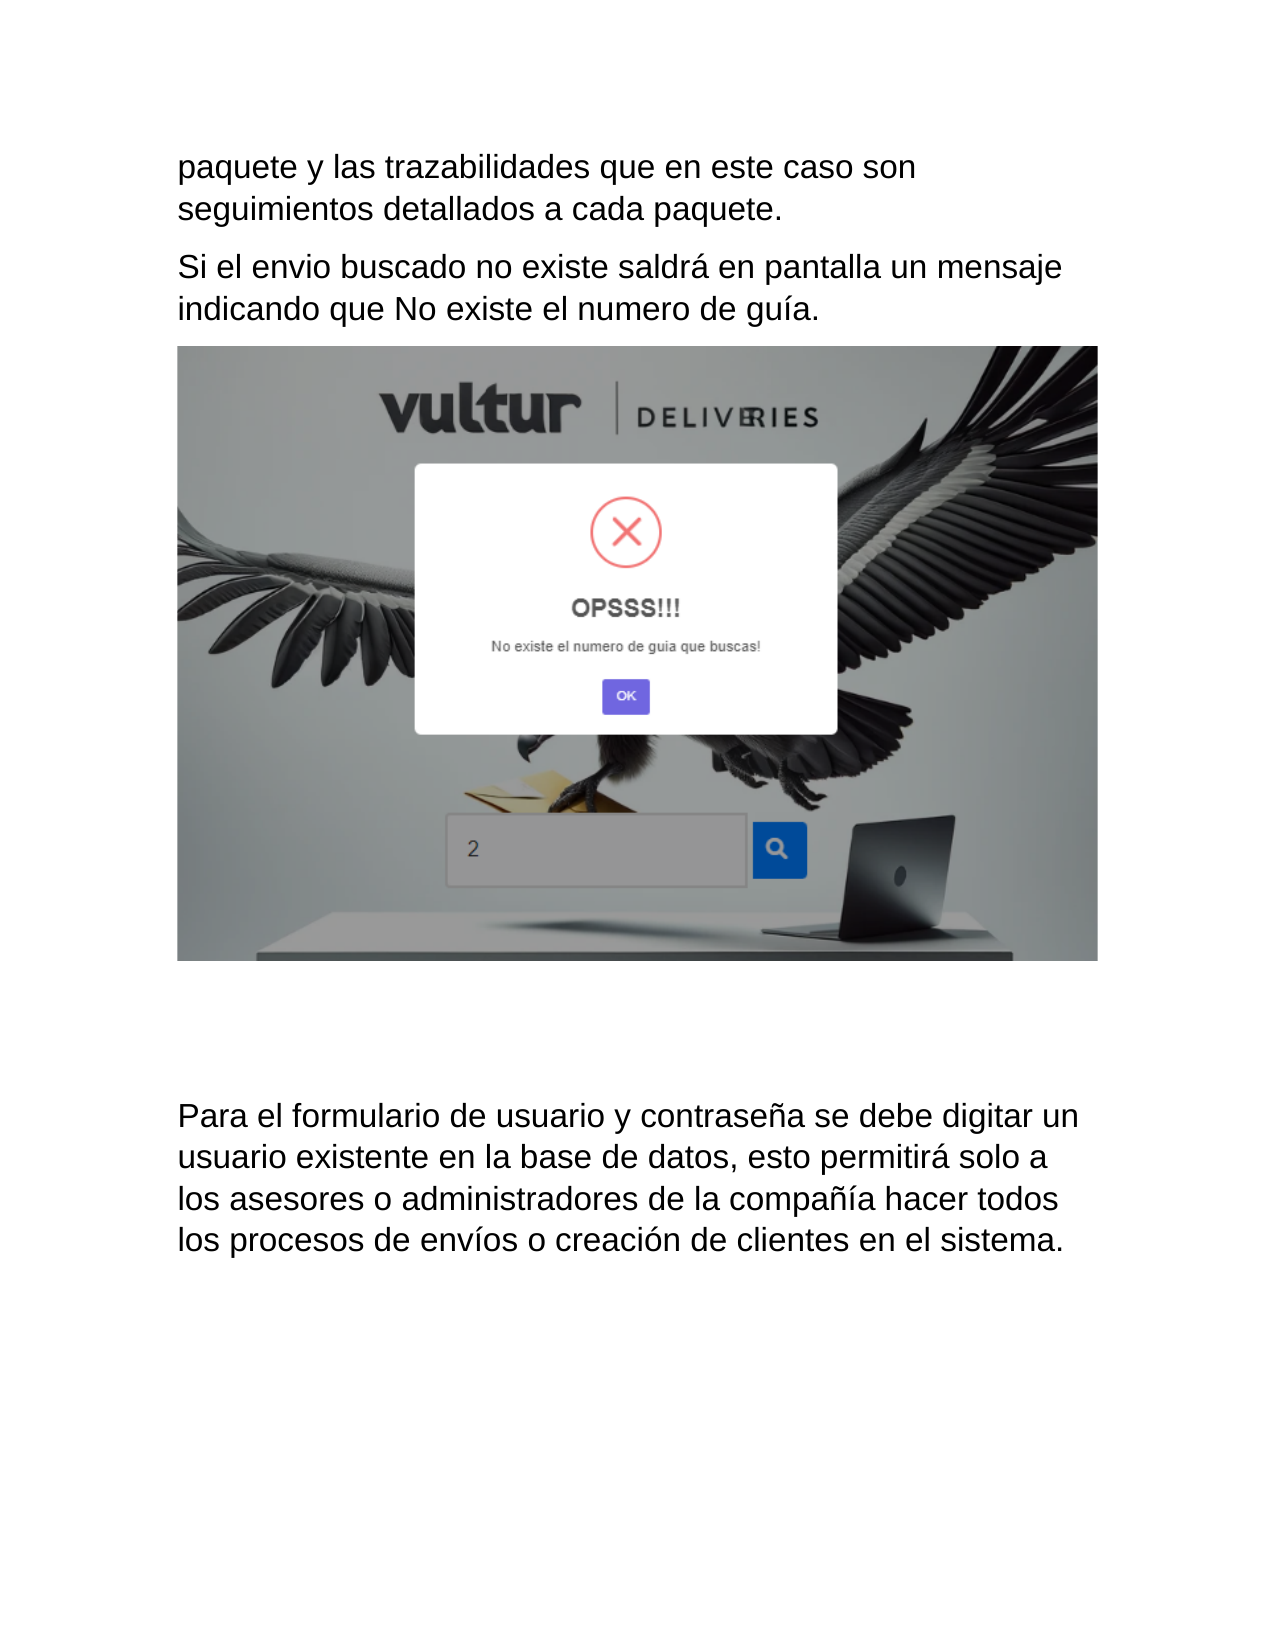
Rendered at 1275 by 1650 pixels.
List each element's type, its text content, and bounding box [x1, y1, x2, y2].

text Para el formulario de usuario y contraseña se debe digitar un usuario existente en la base de datos, esto permitirá solo a los asesores o administradores de la compañía hacer todos los procesos de envíos o creación de clientes en el sistema. [177, 1096, 1098, 1259]
text Si el envio buscado no existe saldrá en pantalla un mensaje indicando que No existe el numero de guía. [177, 247, 1098, 327]
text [177, 148, 1098, 227]
picture [177, 346, 1098, 961]
